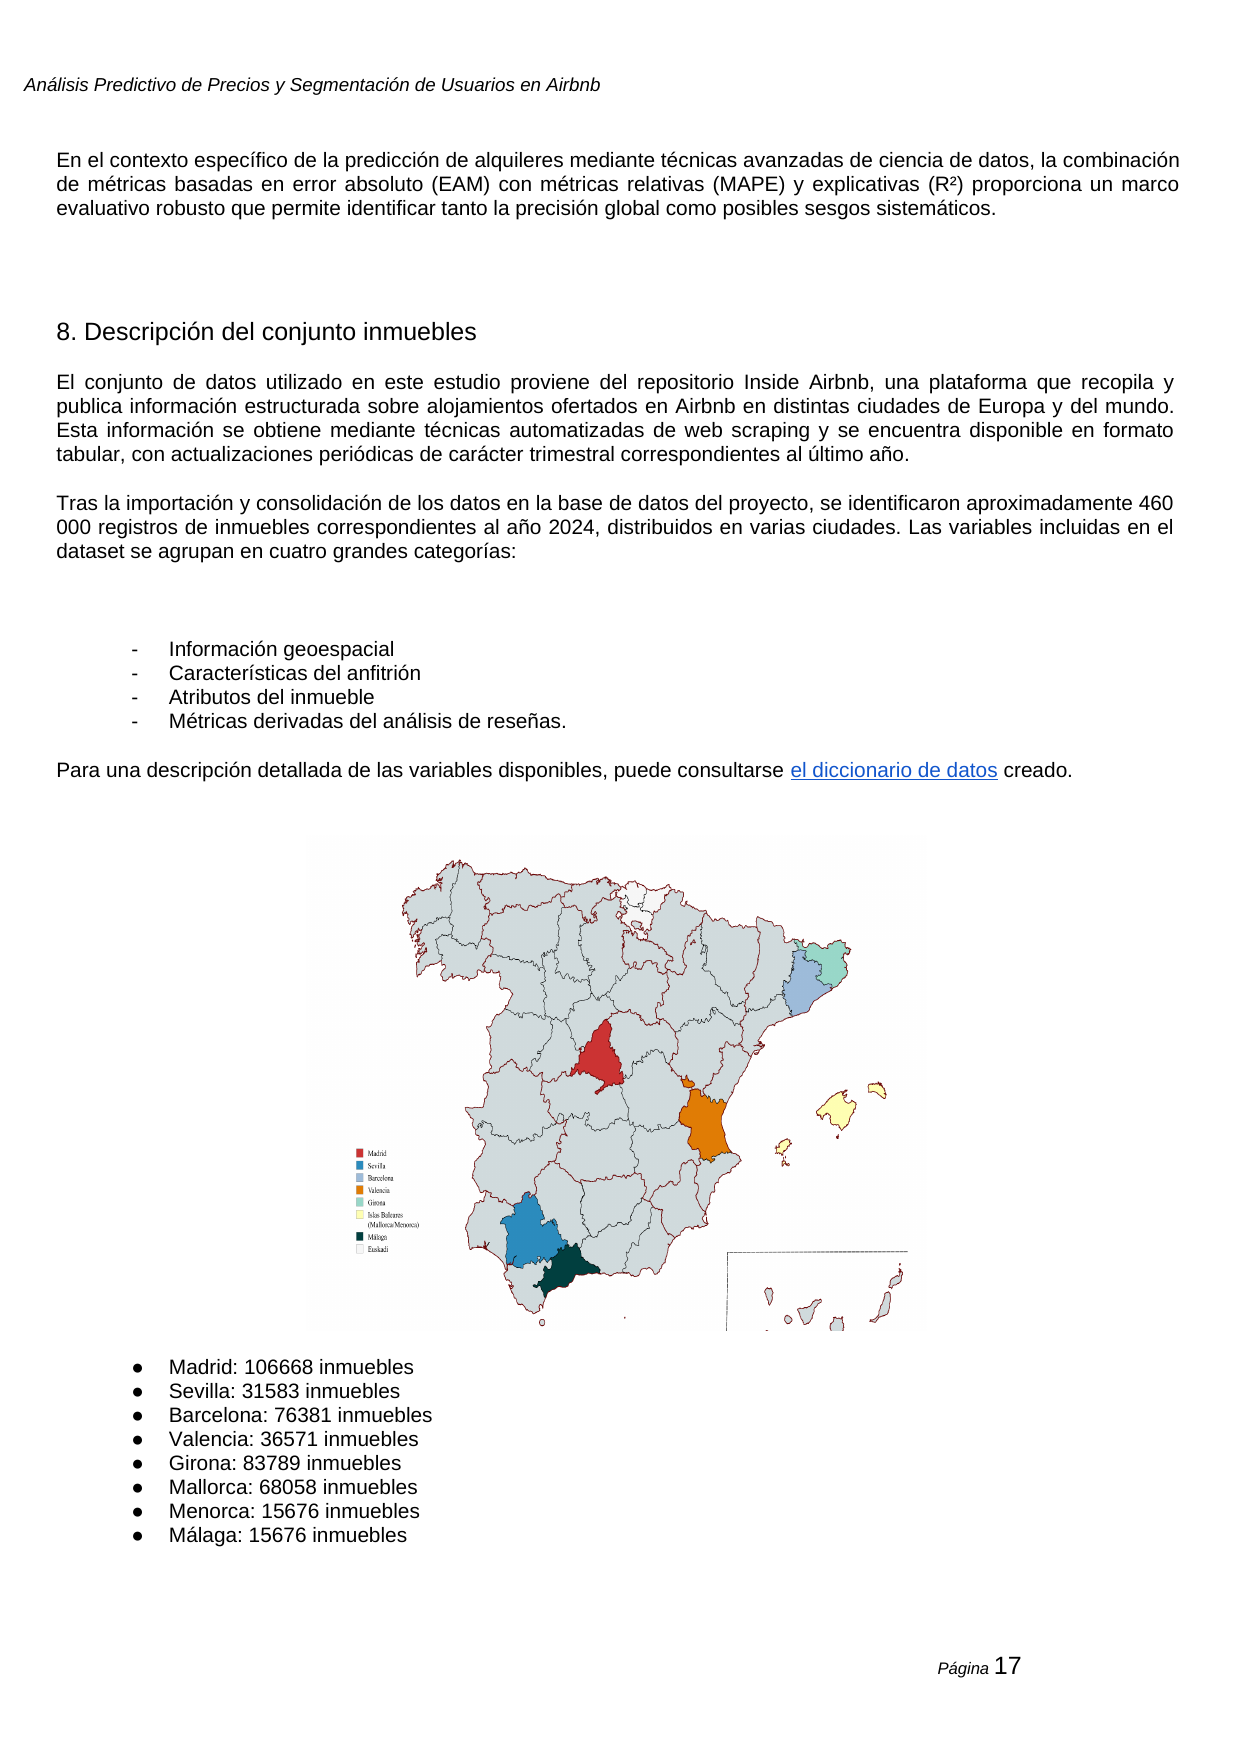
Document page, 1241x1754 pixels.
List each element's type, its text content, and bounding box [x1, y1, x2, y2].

list Sevilla: 31583 inmuebles [131, 1379, 1214, 1403]
list Girona: 83789 inmuebles [131, 1451, 1214, 1475]
list Características del anfitrión [131, 661, 1176, 685]
list Información geoespacial [131, 637, 1176, 661]
text Tras la importación y consolidación de los datos en la base de datos del proyecto, se identificaron aproximadamente 460 000 registros de inmuebles correspondientes al año 2024, distribuidos en varias ciudades. Las variables incluidas en el dataset se agrupan en cuatro grandes categorías: [56, 491, 1176, 563]
picture [305, 835, 927, 1331]
text El conjunto de datos utilizado en este estudio proviene del repositorio Inside Airbnb, una plataforma que recopila y publica información estructurada sobre alojamientos ofertados en Airbnb en distintas ciudades de Europa y del mundo. Esta información se obtiene mediante técnicas automatizadas de web scraping y se encuentra disponible en formato tabular, con actualizaciones periódicas de carácter trimestral correspondientes al último año. [56, 370, 1176, 466]
list Valencia: 36571 inmuebles [131, 1427, 1214, 1451]
list Málaga: 15676 inmuebles [131, 1523, 1214, 1547]
text Para una descripción detallada de las variables disponibles, puede consultarse el diccionario de datos creado. [56, 758, 1176, 782]
list Atributos del inmueble [131, 685, 1176, 709]
list Menorca: 15676 inmuebles [131, 1499, 1214, 1523]
list Barcelona: 76381 inmuebles [131, 1403, 1214, 1427]
list Mallorca: 68058 inmuebles [131, 1475, 1214, 1499]
list Métricas derivadas del análisis de reseñas. [131, 709, 1176, 733]
text En el contexto específico de la predicción de alquileres mediante técnicas avanzadas de ciencia de datos, la combinación de métricas basadas en error absoluto (EAM) con métricas relativas (MAPE) y explicativas (R²) proporciona un marco evaluativo robusto que permite identificar tanto la precisión global como posibles sesgos sistemáticos. [56, 148, 1181, 219]
list Madrid: 106668 inmuebles [131, 1355, 1214, 1379]
subtitle 8. Descripción del conjunto inmuebles [56, 316, 1176, 345]
